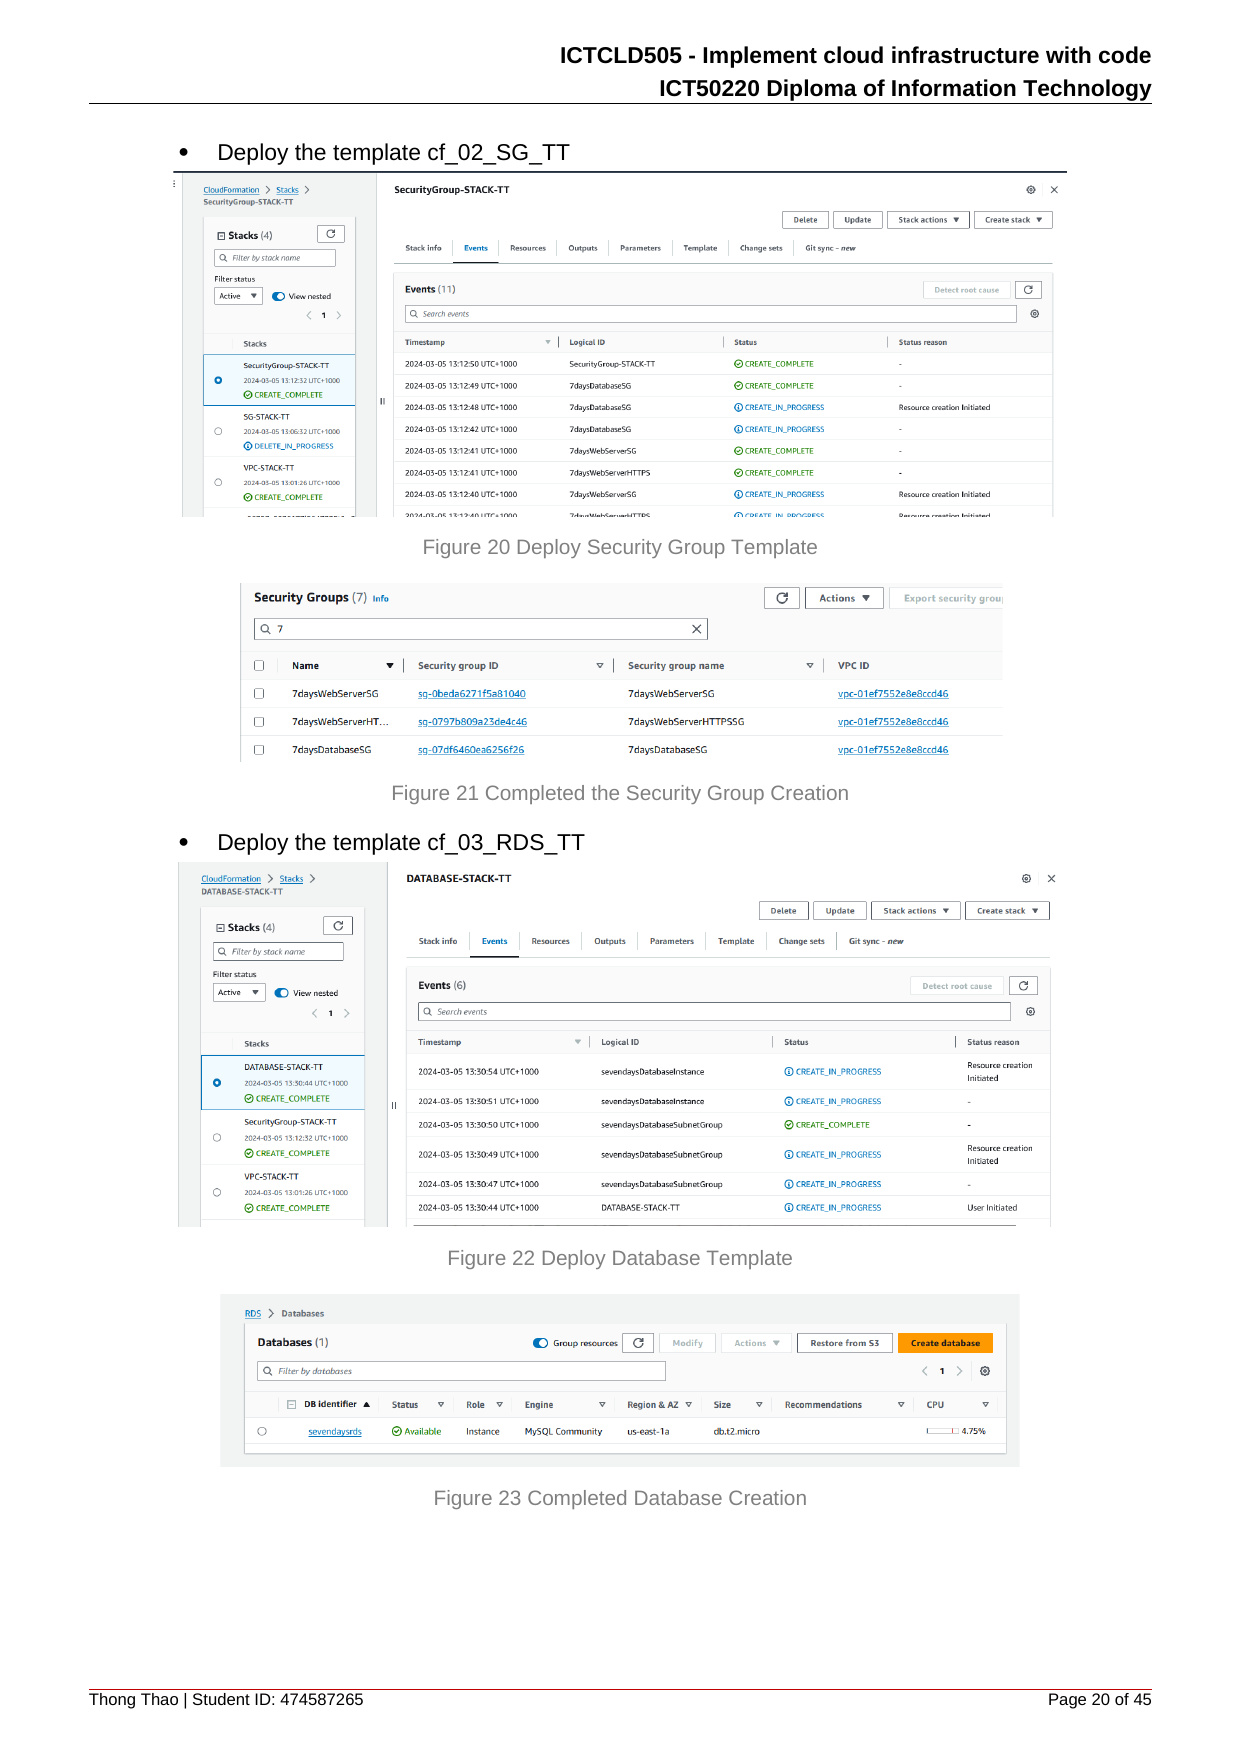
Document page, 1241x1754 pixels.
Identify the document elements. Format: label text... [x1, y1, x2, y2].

text Figure 23 Completed Database Creation [89, 1485, 1152, 1509]
list Deploy the template cf_03_RDS_TT [179, 829, 1152, 856]
text Figure 21 Completed the Security Group Creation [89, 781, 1152, 805]
picture [173, 171, 1067, 517]
text Figure 20 Deploy Security Group Template [89, 535, 1152, 559]
text Figure 22 Deploy Database Template [89, 1246, 1152, 1270]
picture [237, 583, 1003, 762]
list Deploy the template cf_02_SG_TT [179, 139, 1152, 165]
picture [177, 862, 1063, 1227]
picture [220, 1294, 1020, 1467]
